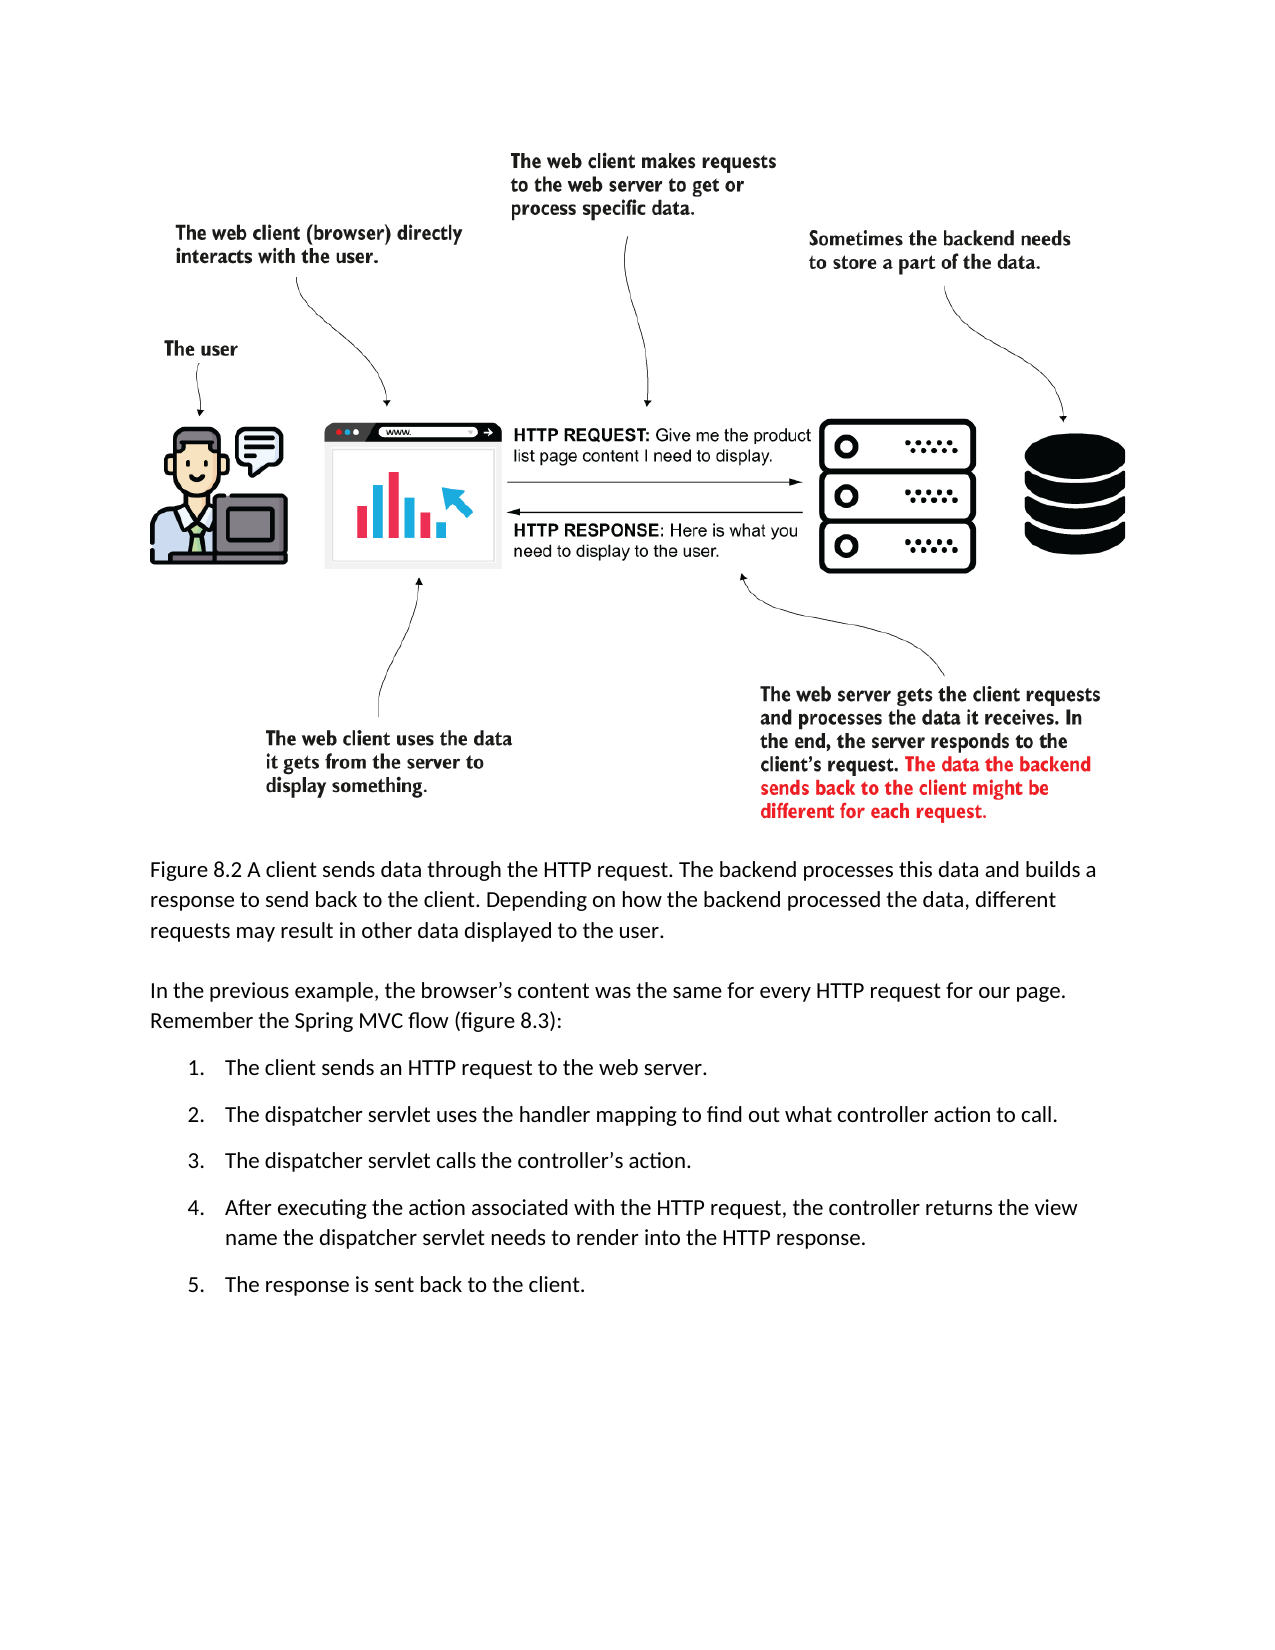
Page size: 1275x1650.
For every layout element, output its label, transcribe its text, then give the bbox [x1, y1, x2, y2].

list The client sends an HTTP request to the web server. [187, 1053, 1125, 1081]
text In the previous example, the browser’s content was the same for every HTTP request for our page. Remember the Spring MVC flow (figure 8.3): [150, 976, 1125, 1034]
list After executing the action associated with the HTTP request, the controller returns the view name the dispatcher servlet needs to render into the HTTP response. [187, 1193, 1125, 1251]
list The dispatcher servlet calls the controller’s action. [187, 1146, 1125, 1174]
list The dispatcher servlet uses the handler mapping to find out what controller action to call. [187, 1100, 1125, 1128]
list The response is sent back to the client. [187, 1270, 1125, 1298]
text Figure 8.2 A client sends data through the HTTP request. The backend processes this data and builds a response to send back to the client. Depending on how the backend processed the data, different requests may result in other data displayed to the user. [150, 855, 1125, 944]
picture [150, 150, 1125, 823]
